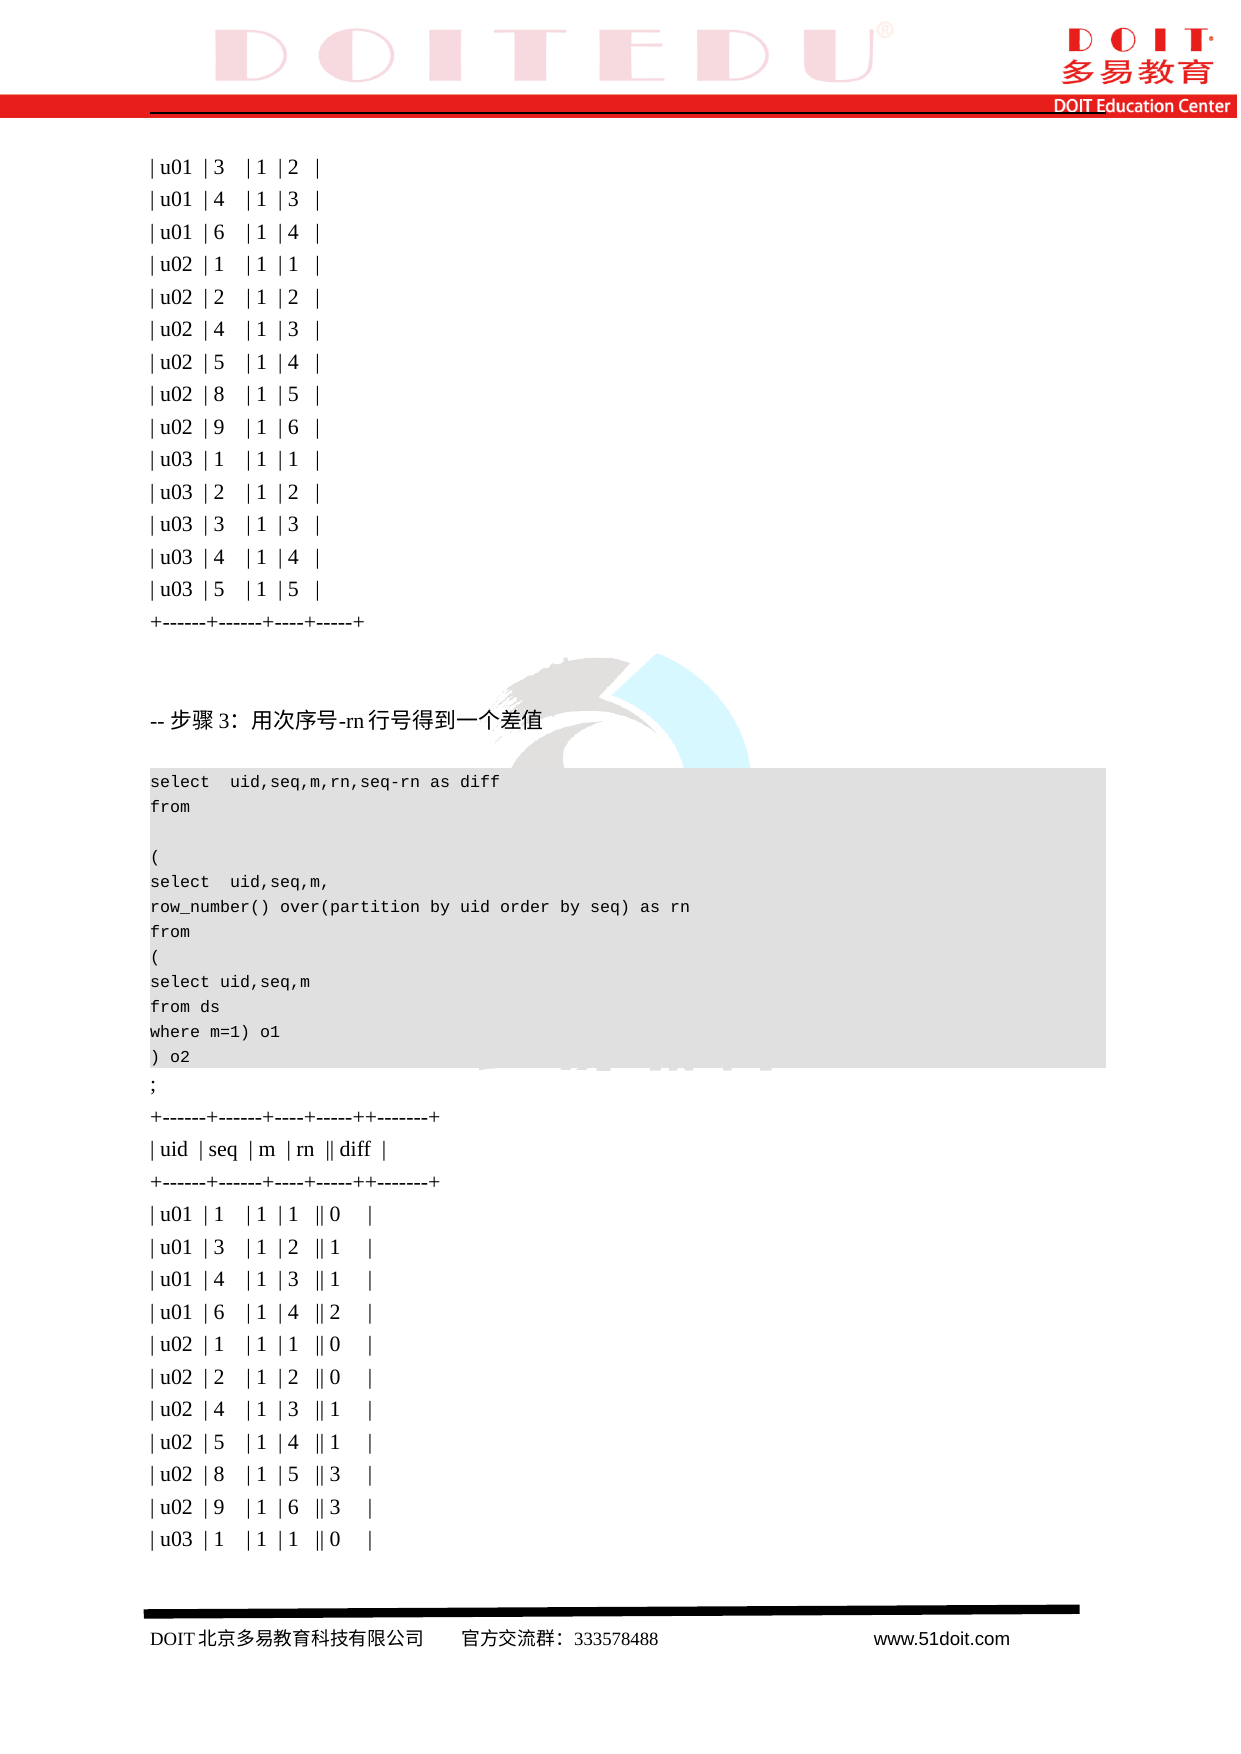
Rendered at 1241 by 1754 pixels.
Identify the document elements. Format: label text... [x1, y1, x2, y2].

text | u02 | 5 | 1 | 4 | [150, 345, 1106, 378]
text ( [150, 843, 1106, 868]
text | u01 | 1 | 1 | 1 || 0 | [150, 1198, 1106, 1230]
text -- 步骤3：用次序号-rn行号得到一个差值 [150, 703, 1106, 735]
text | u02 | 8 | 1 | 5 || 3 | [150, 1458, 1106, 1490]
text | u02 | 2 | 1 | 2 | [150, 280, 1106, 313]
text | u01 | 6 | 1 | 4 || 2 | [150, 1295, 1106, 1328]
text select uid,seq,m, [150, 868, 1106, 893]
text | u01 | 3 | 1 | 2 | [150, 150, 1106, 183]
text | u02 | 1 | 1 | 1 || 0 | [150, 1328, 1106, 1360]
text select uid,seq,m [150, 968, 1106, 993]
text | u03 | 4 | 1 | 4 | [150, 540, 1106, 573]
text row_number() over(partition by uid order by seq) as rn [150, 893, 1106, 918]
text | u03 | 2 | 1 | 2 | [150, 475, 1106, 508]
text from [150, 918, 1106, 943]
text | u02 | 1 | 1 | 1 | [150, 248, 1106, 280]
picture [0, 14, 1237, 118]
text where m=1) o1 [150, 1018, 1106, 1043]
text select uid,seq,m,rn,seq-rn as diff [150, 768, 1106, 793]
text | u02 | 5 | 1 | 4 || 1 | [150, 1425, 1106, 1458]
text | u02 | 4 | 1 | 3 || 1 | [150, 1393, 1106, 1425]
text | u02 | 2 | 1 | 2 || 0 | [150, 1360, 1106, 1393]
text | u01 | 6 | 1 | 4 | [150, 215, 1106, 248]
text | u03 | 1 | 1 | 1 | [150, 443, 1106, 475]
text from [150, 793, 1106, 818]
text ; [150, 1068, 1106, 1100]
text +------+------+----+-----++-------+ [150, 1165, 1106, 1198]
text | u02 | 8 | 1 | 5 | [150, 378, 1106, 410]
text +------+------+----+-----++-------+ [150, 1100, 1106, 1133]
text | uid | seq | m | rn || diff | [150, 1133, 1106, 1165]
text | u03 | 1 | 1 | 1 || 0 | [150, 1523, 1106, 1555]
text | u01 | 4 | 1 | 3 || 1 | [150, 1263, 1106, 1295]
text | u01 | 3 | 1 | 2 || 1 | [150, 1230, 1106, 1263]
text ) o2 [150, 1043, 1106, 1068]
text from ds [150, 993, 1106, 1018]
text | u02 | 4 | 1 | 3 | [150, 313, 1106, 345]
text ( [150, 943, 1106, 968]
text | u02 | 9 | 1 | 6 || 3 | [150, 1490, 1106, 1523]
text | u03 | 3 | 1 | 3 | [150, 508, 1106, 540]
text | u03 | 5 | 1 | 5 | [150, 573, 1106, 605]
text | u02 | 9 | 1 | 6 | [150, 410, 1106, 443]
text | u01 | 4 | 1 | 3 | [150, 183, 1106, 215]
text +------+------+----+-----+ [150, 605, 1106, 638]
